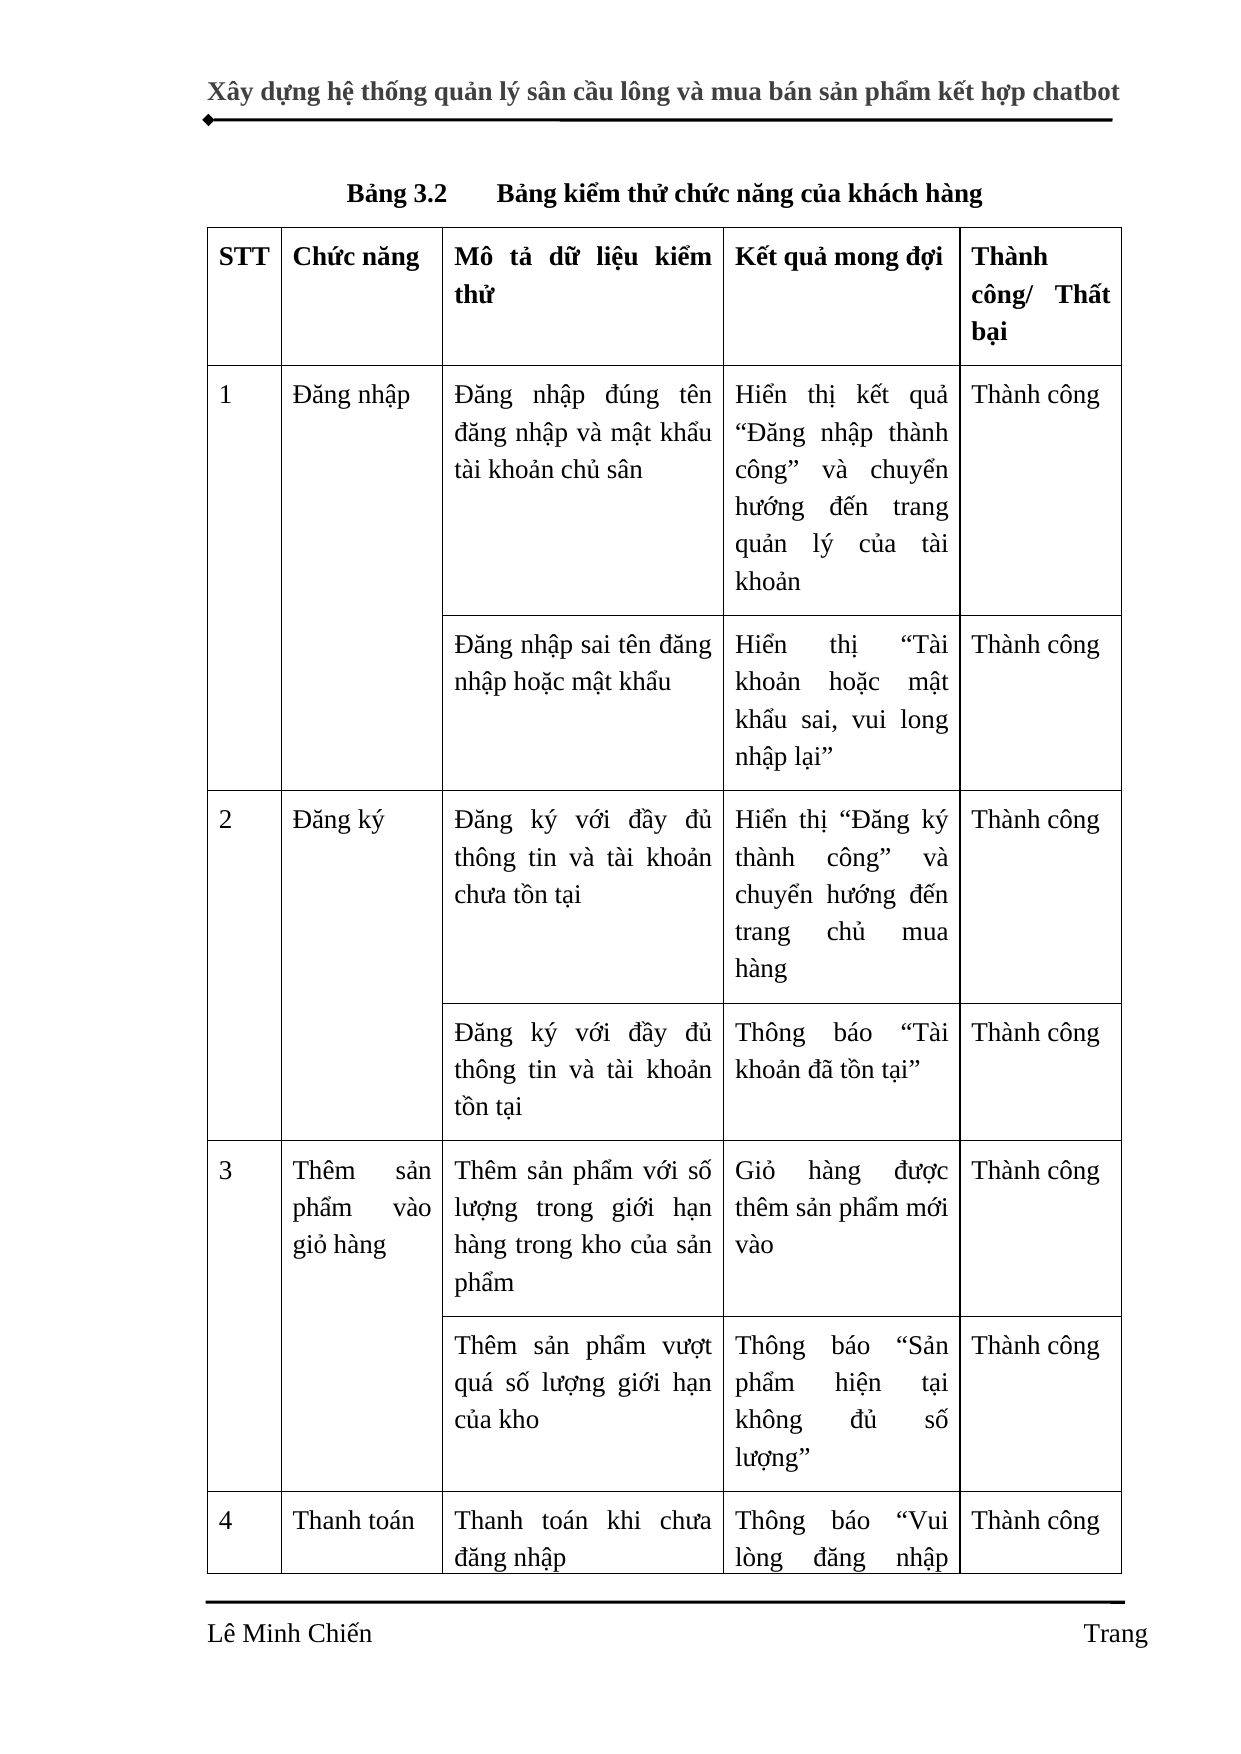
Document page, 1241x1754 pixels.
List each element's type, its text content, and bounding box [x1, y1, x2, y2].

table_cell Đăng nhập [282, 366, 442, 790]
table_cell Hiển thị kết quả “Đăng nhập thành công” và chuyển hướng đến trang quản lý của tài khoản [724, 366, 959, 615]
table_cell Hiển thị “Tài khoản hoặc mật khẩu sai, vui long nhập lại” [724, 616, 959, 790]
table_cell Thêm sản phẩm vượt quá số lượng giới hạn của kho [443, 1317, 723, 1491]
table_cell Thành công [961, 1004, 1121, 1140]
table_header Mô tả dữ liệu kiểm thử [443, 228, 723, 365]
table_cell 1 [208, 366, 281, 790]
text Bảng kiểm thử chức năng của khách hàng [207, 177, 1122, 208]
table_cell Thông báo “Tài khoản đã tồn tại” [724, 1004, 959, 1140]
table_cell Đăng ký với đầy đủ thông tin và tài khoản chưa tồn tại [443, 791, 723, 1002]
table_cell Đăng nhập sai tên đăng nhập hoặc mật khẩu [443, 616, 723, 790]
table_cell Thêm sản phẩm vào giỏ hàng [282, 1141, 442, 1491]
table_cell Đăng nhập đúng tên đăng nhập và mật khẩu tài khoản chủ sân [443, 366, 723, 615]
table_cell 4 [208, 1492, 281, 1573]
table_cell Thành công [961, 1317, 1121, 1491]
table_cell Thông báo “Sản phẩm hiện tại không đủ số lượng” [724, 1317, 959, 1491]
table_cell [443, 1492, 723, 1573]
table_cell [724, 1492, 959, 1573]
table_cell Thành công [961, 366, 1121, 615]
table_header Chức năng [282, 228, 442, 365]
table_header STT [208, 228, 281, 365]
table_cell Thành công [961, 1492, 1121, 1573]
table_cell Thành công [961, 616, 1121, 790]
table_cell Thành công [961, 1141, 1121, 1316]
table_cell Thành công [961, 791, 1121, 1002]
table_cell Đăng ký [282, 791, 442, 1140]
table_cell Thanh toán [282, 1492, 442, 1573]
table_header Thành công/ Thất bại [961, 228, 1121, 365]
table_header Kết quả mong đợi [724, 228, 959, 365]
table_cell 3 [208, 1141, 281, 1491]
table_cell Thêm sản phẩm với số lượng trong giới hạn hàng trong kho của sản phẩm [443, 1141, 723, 1316]
table_cell Đăng ký với đầy đủ thông tin và tài khoản tồn tại [443, 1004, 723, 1140]
table_cell Giỏ hàng được thêm sản phẩm mới vào [724, 1141, 959, 1316]
table_cell 2 [208, 791, 281, 1140]
table_cell Hiển thị “Đăng ký thành công” và chuyển hướng đến trang chủ mua hàng [724, 791, 959, 1002]
